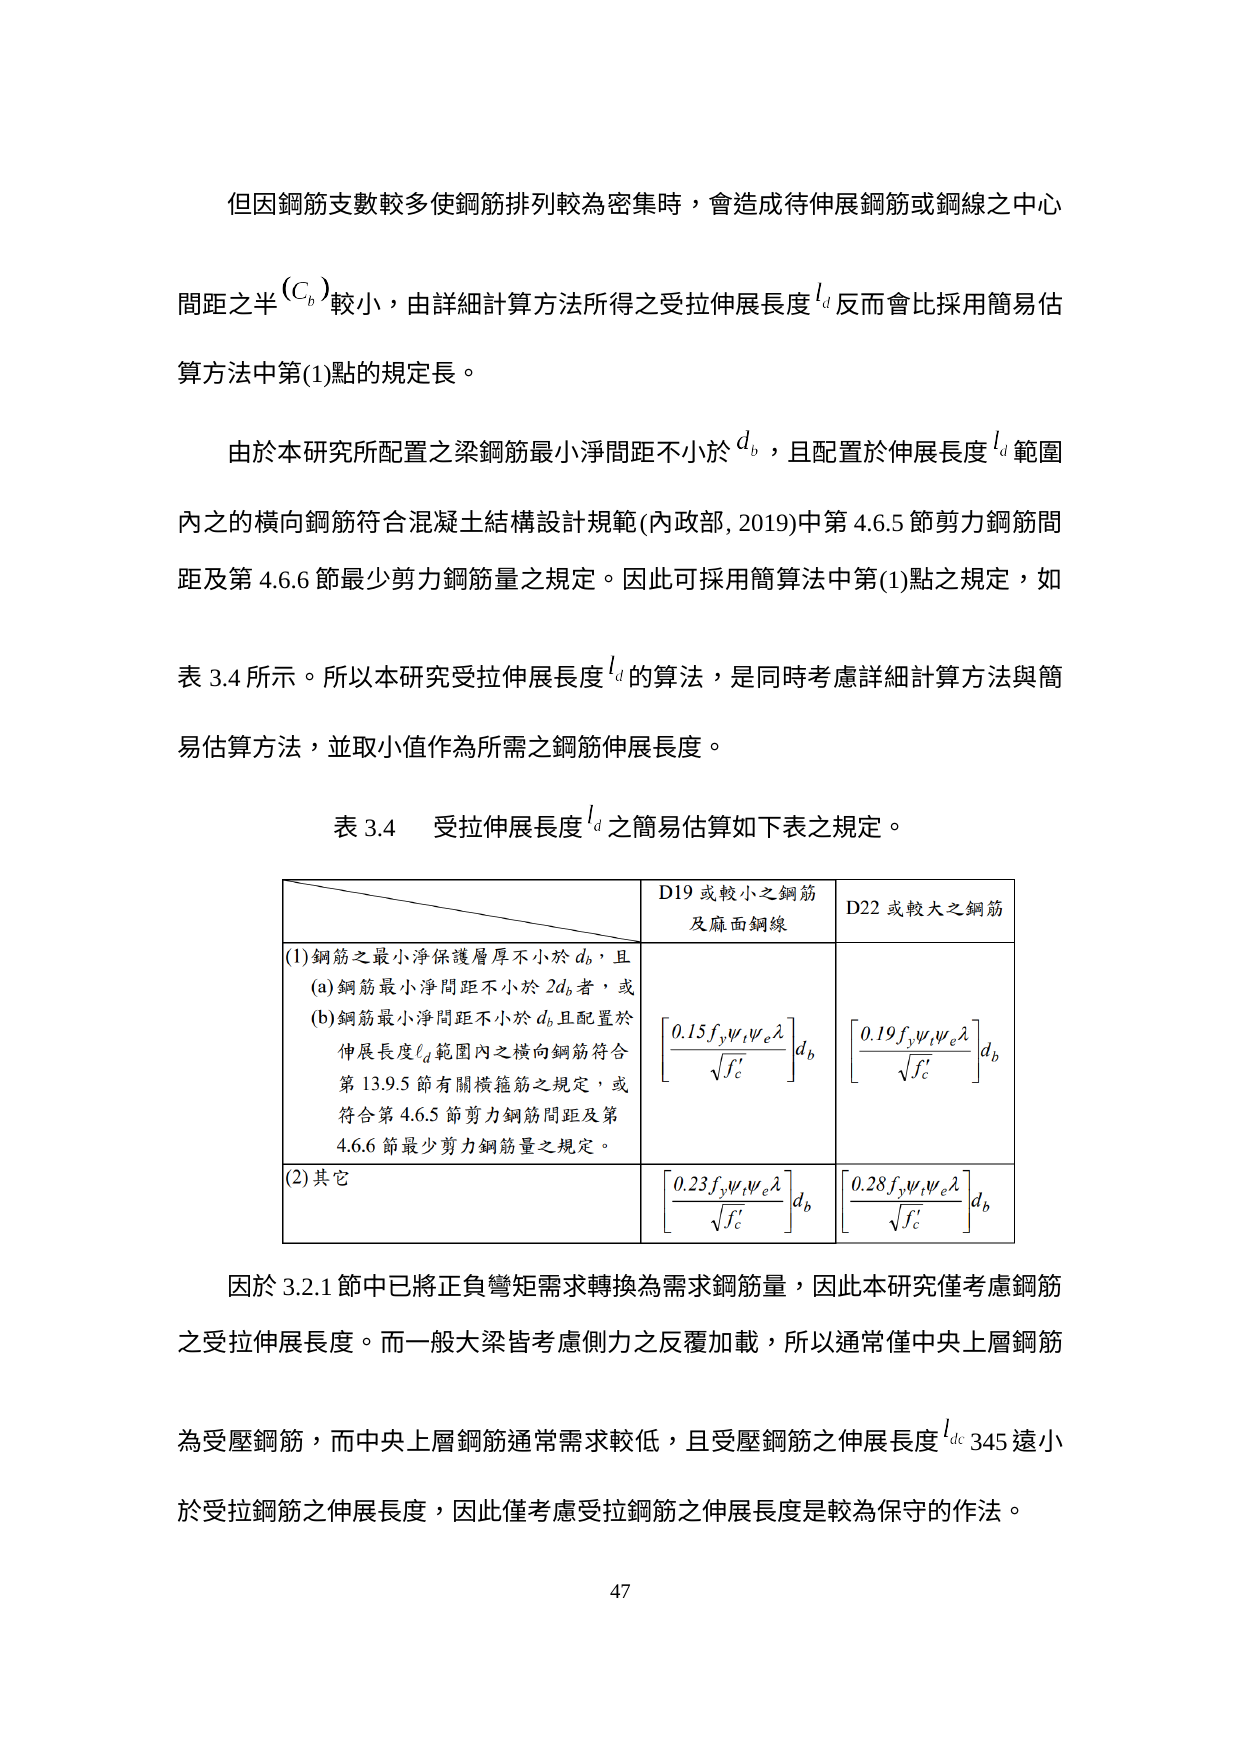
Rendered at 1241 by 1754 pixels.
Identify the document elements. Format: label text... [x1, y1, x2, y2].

text 因於3.2.1節中已將正負彎矩需求轉換為需求鋼筋量，因此本研究僅考慮鋼筋之受拉伸展長度。而一般大梁皆考慮側力之反覆加載，所以通常僅中央上層鋼筋為受壓鋼筋，而中央上層鋼筋通常需求較低，且受壓鋼筋之伸展長度遠小於受拉鋼筋之伸展長度，因此僅考慮受拉鋼筋之伸展長度是較為保守的作法。 [177, 1265, 1063, 1528]
picture [177, 876, 1063, 1245]
text 但因鋼筋支數較多使鋼筋排列較為密集時，會造成待伸展鋼筋或鋼線之中心間距之半較小，由詳細計算方法所得之受拉伸展長度反而會比採用簡易估算方法中第(1)點的規定長。 [177, 184, 1063, 390]
